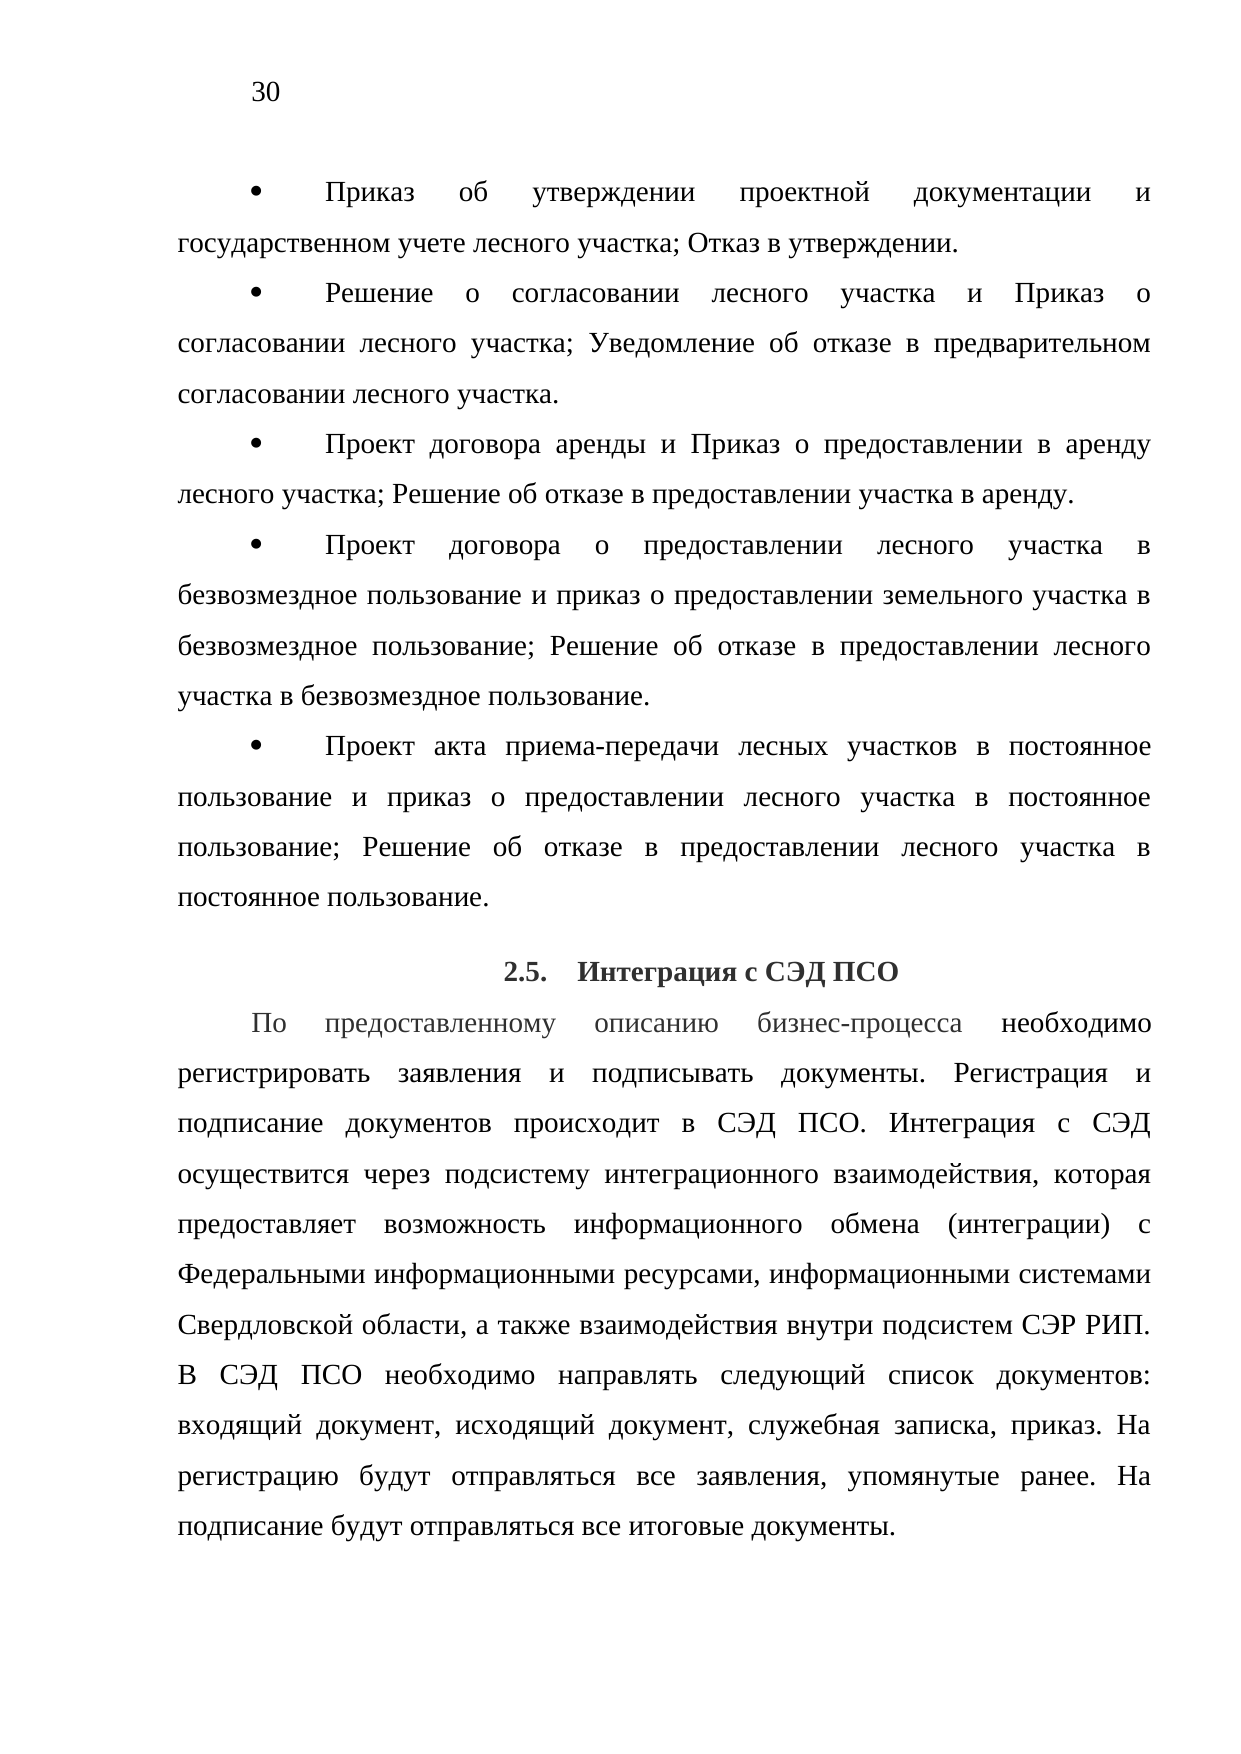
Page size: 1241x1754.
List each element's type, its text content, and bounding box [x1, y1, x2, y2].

list Интеграция с СЭД ПСО [177, 954, 1152, 988]
list Решение о согласовании лесного участка и Приказ о согласовании лесного участка; Уведомление об отказе в предварительном согласовании лесного участка. [177, 275, 1152, 409]
list Приказ об утверждении проектной документации и государственном учете лесного участка; Отказ в утверждении. [177, 174, 1152, 258]
text По предоставленному описанию бизнес-процесса необходимо регистрировать заявления и подписывать документы. Регистрация и подписание документов происходит в СЭД ПСО. Интеграция с СЭД осуществится через подсистему интеграционного взаимодействия, которая предоставляет возможность информационного обмена (интеграции) с Федеральными информационными ресурсами, информационными системами Свердловской области, а также взаимодействия внутри подсистем СЭР РИП. В СЭД ПСО необходимо направлять следующий список документов: входящий документ, исходящий документ, служебная записка, приказ. На регистрацию будут отправляться все заявления, упомянутые ранее. На подписание будут отправляться все итоговые документы. [177, 1005, 1152, 1542]
list Проект договора аренды и Приказ о предоставлении в аренду лесного участка; Решение об отказе в предоставлении участка в аренду. [177, 426, 1152, 510]
list Проект акта приема-передачи лесных участков в постоянное пользование и приказ о предоставлении лесного участка в постоянное пользование; Решение об отказе в предоставлении лесного участка в постоянное пользование. [177, 728, 1152, 913]
list Проект договора о предоставлении лесного участка в безвозмездное пользование и приказ о предоставлении земельного участка в безвозмездное пользование; Решение об отказе в предоставлении лесного участка в безвозмездное пользование. [177, 527, 1152, 711]
